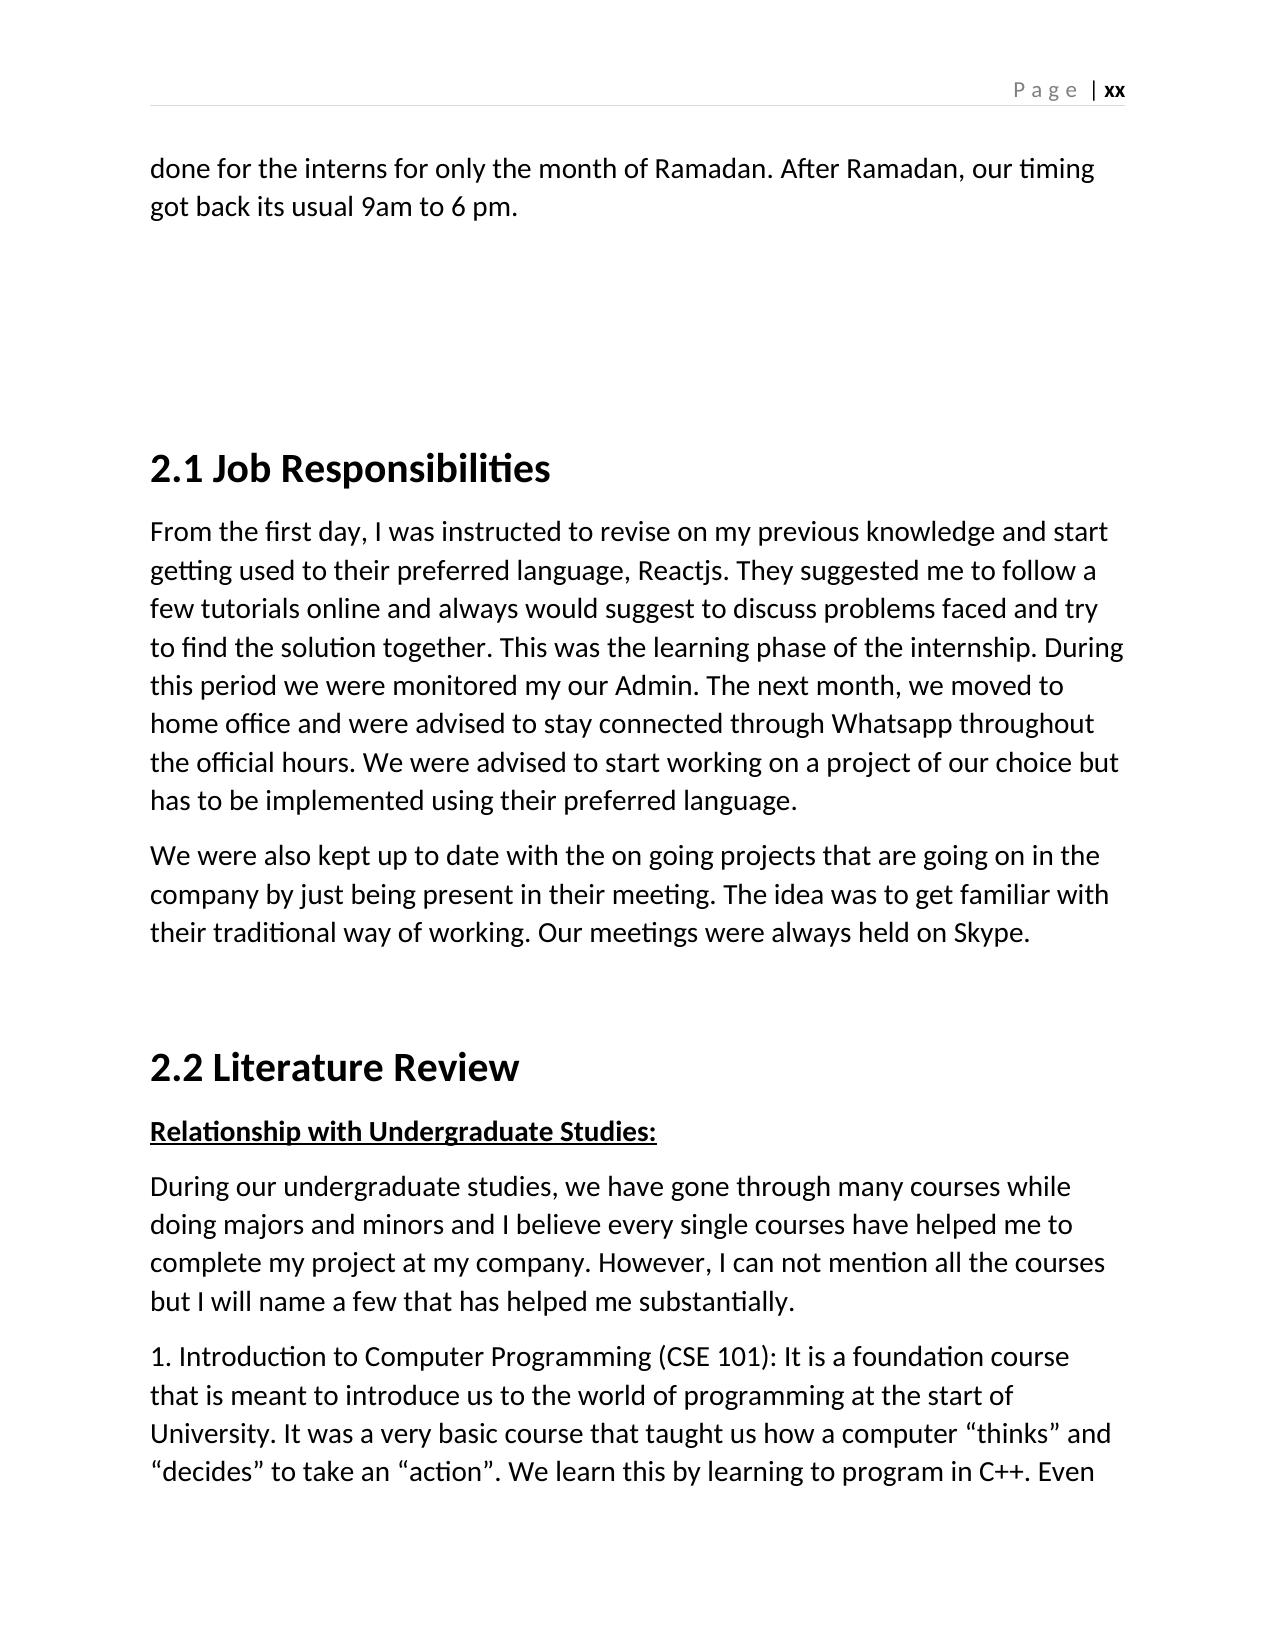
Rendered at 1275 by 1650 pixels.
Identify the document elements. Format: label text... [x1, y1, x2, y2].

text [150, 150, 1125, 224]
text We were also kept up to date with the on going projects that are going on in the company by just being present in their meeting. The idea was to get familiar with their traditional way of working. Our meetings were always held on Skype. [150, 837, 1125, 950]
text Relationship with Undergraduate Studies: [150, 1113, 1125, 1148]
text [150, 1338, 1125, 1489]
text During our undergraduate studies, we have gone through many courses while doing majors and minors and I believe every single courses have helped me to complete my project at my company. However, I can not mention all the courses but I will name a few that has helped me substantially. [150, 1168, 1125, 1319]
text 2.1 Job Responsibilities [150, 442, 1125, 493]
text 2.2 Literature Review [150, 1041, 1125, 1092]
text From the first day, I was instructed to revise on my previous knowledge and start getting used to their preferred language, Reactjs. They suggested me to follow a few tutorials online and always would suggest to discuss problems faced and try to find the solution together. This was the learning phase of the internship. During this period we were monitored my our Admin. The next month, we moved to home office and were advised to stay connected through Whatsapp throughout the official hours. We were advised to start working on a project of our choice but has to be implemented using their preferred language. [150, 513, 1125, 818]
